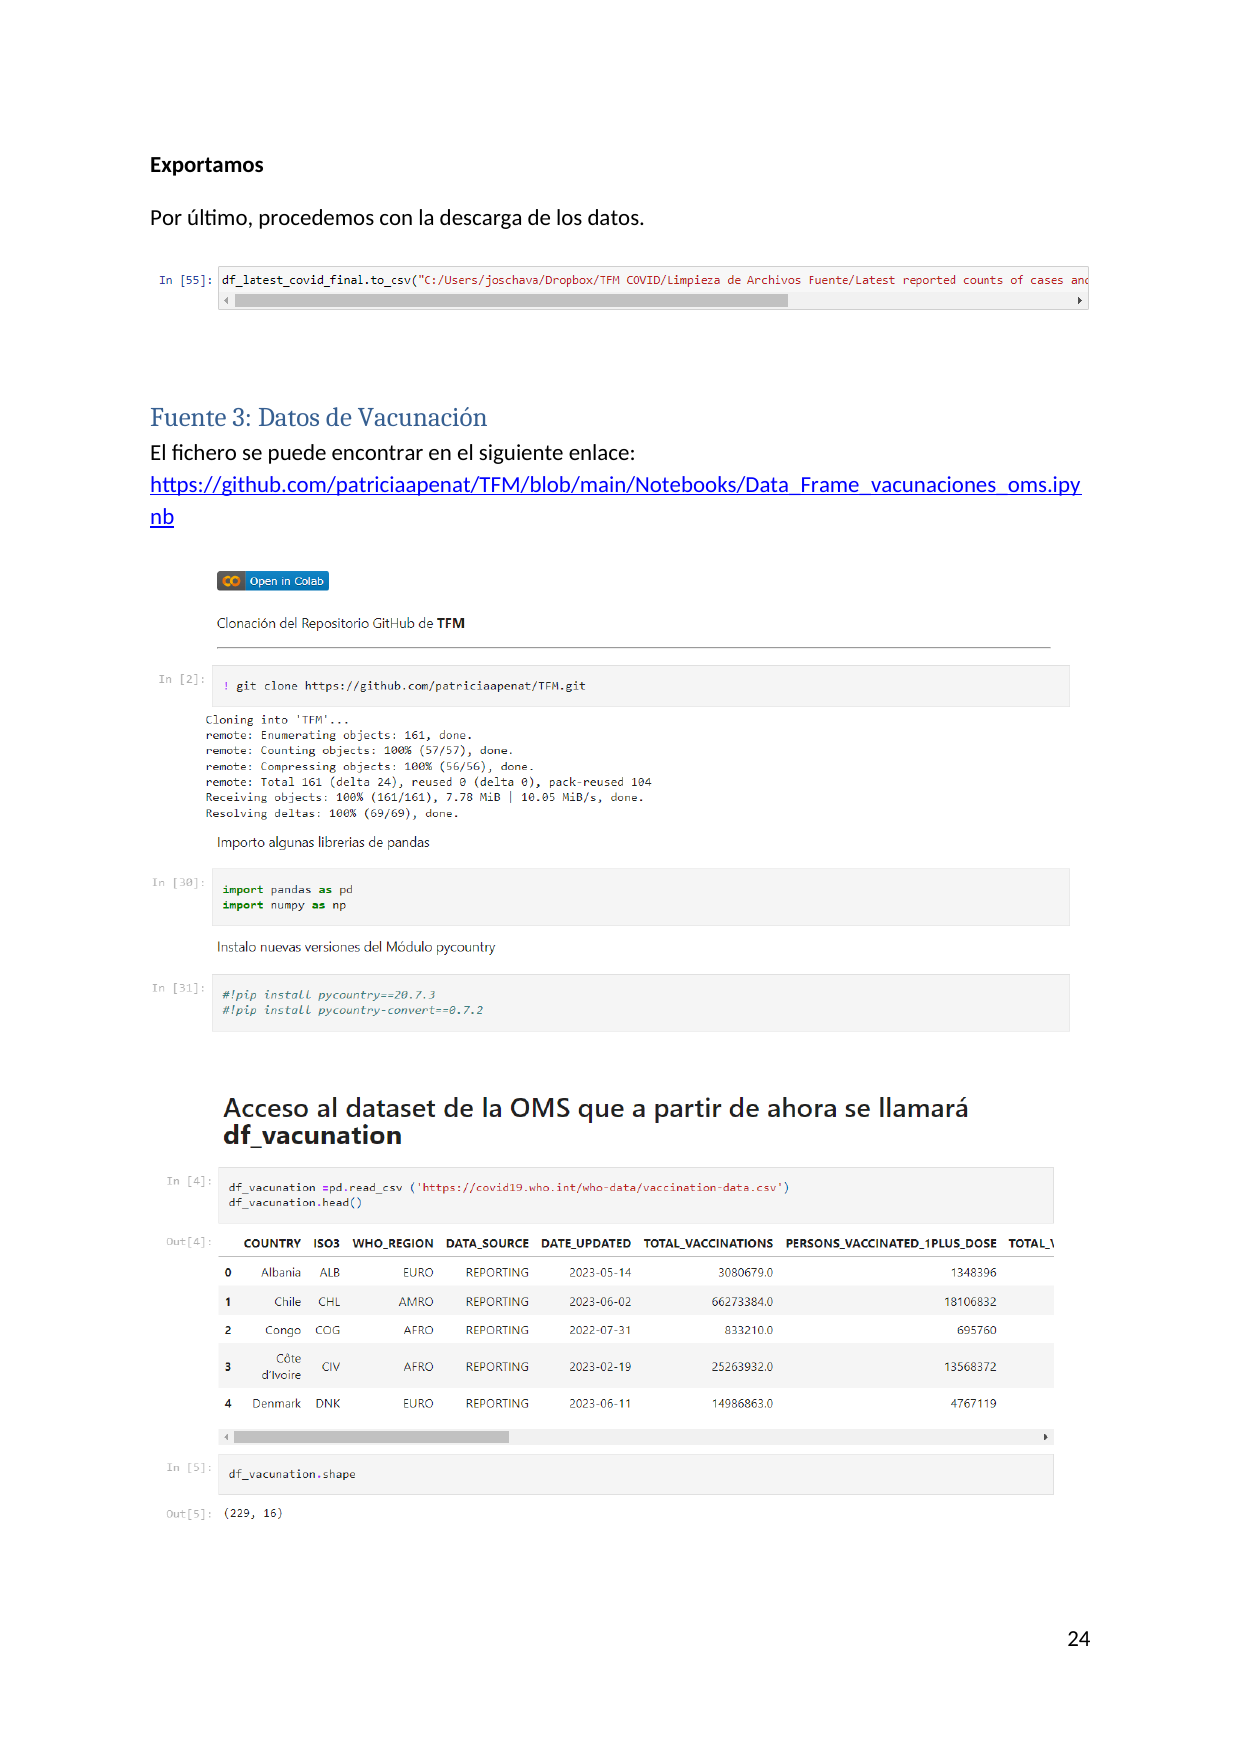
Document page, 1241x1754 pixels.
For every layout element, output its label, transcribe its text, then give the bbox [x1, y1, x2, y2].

picture [150, 555, 1079, 1048]
text Por último, procedemos con la descarga de los datos. [150, 203, 1090, 231]
picture [150, 256, 1091, 314]
picture [150, 1073, 1079, 1532]
text Exportamos [150, 150, 1090, 178]
subtitle Fuente 3: Datos de Vacunación [150, 402, 1090, 433]
text El fichero se puede encontrar en el siguiente enlace: https://github.com/patriciaapenat/TFM/blob/main/Notebooks/Data_Frame_vacunaciones_oms.ipynb [150, 438, 1090, 530]
